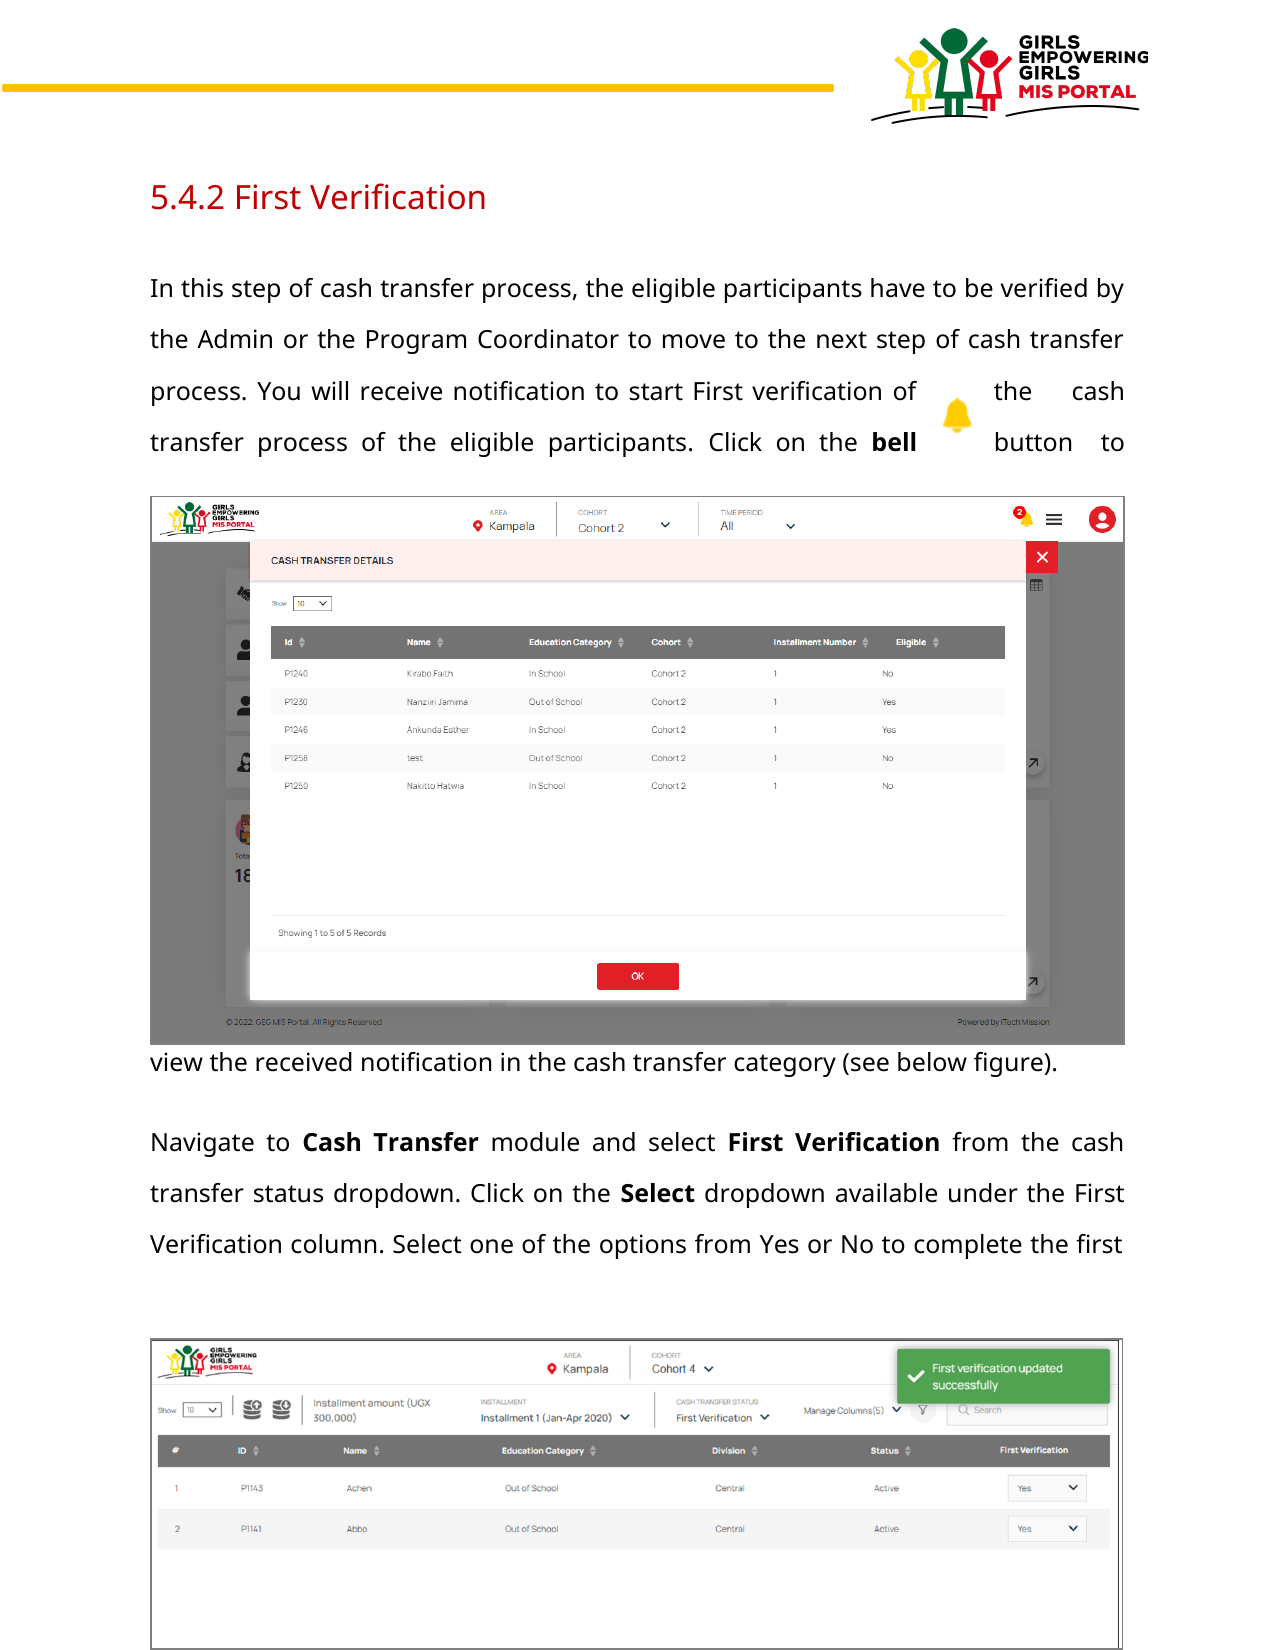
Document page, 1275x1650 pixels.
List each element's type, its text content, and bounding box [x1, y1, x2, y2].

picture [152, 1340, 1119, 1648]
picture [152, 497, 1123, 1043]
picture [871, 28, 1148, 125]
picture [936, 389, 975, 435]
text In this step of cash transfer process, the eligible participants have to be verified by the Admin or the Program Coordinator to move to the next step of cash transfer process. You will receive notification to start First verification of the cash transfer process of the eligible participants. Click on the bell button to view the received notification in the cash transfer category (see below figure). [150, 271, 1125, 496]
subtitle 5.4.2 First Verification [150, 174, 1125, 219]
text In this step of cash transfer process, the eligible participants have to be verified by the Admin or the Program Coordinator to move to the next step of cash transfer process. You will receive notification to start First verification of the cash transfer process of the eligible participants. Click on the bell button to view the received notification in the cash transfer category (see below figure). [150, 1045, 1125, 1079]
